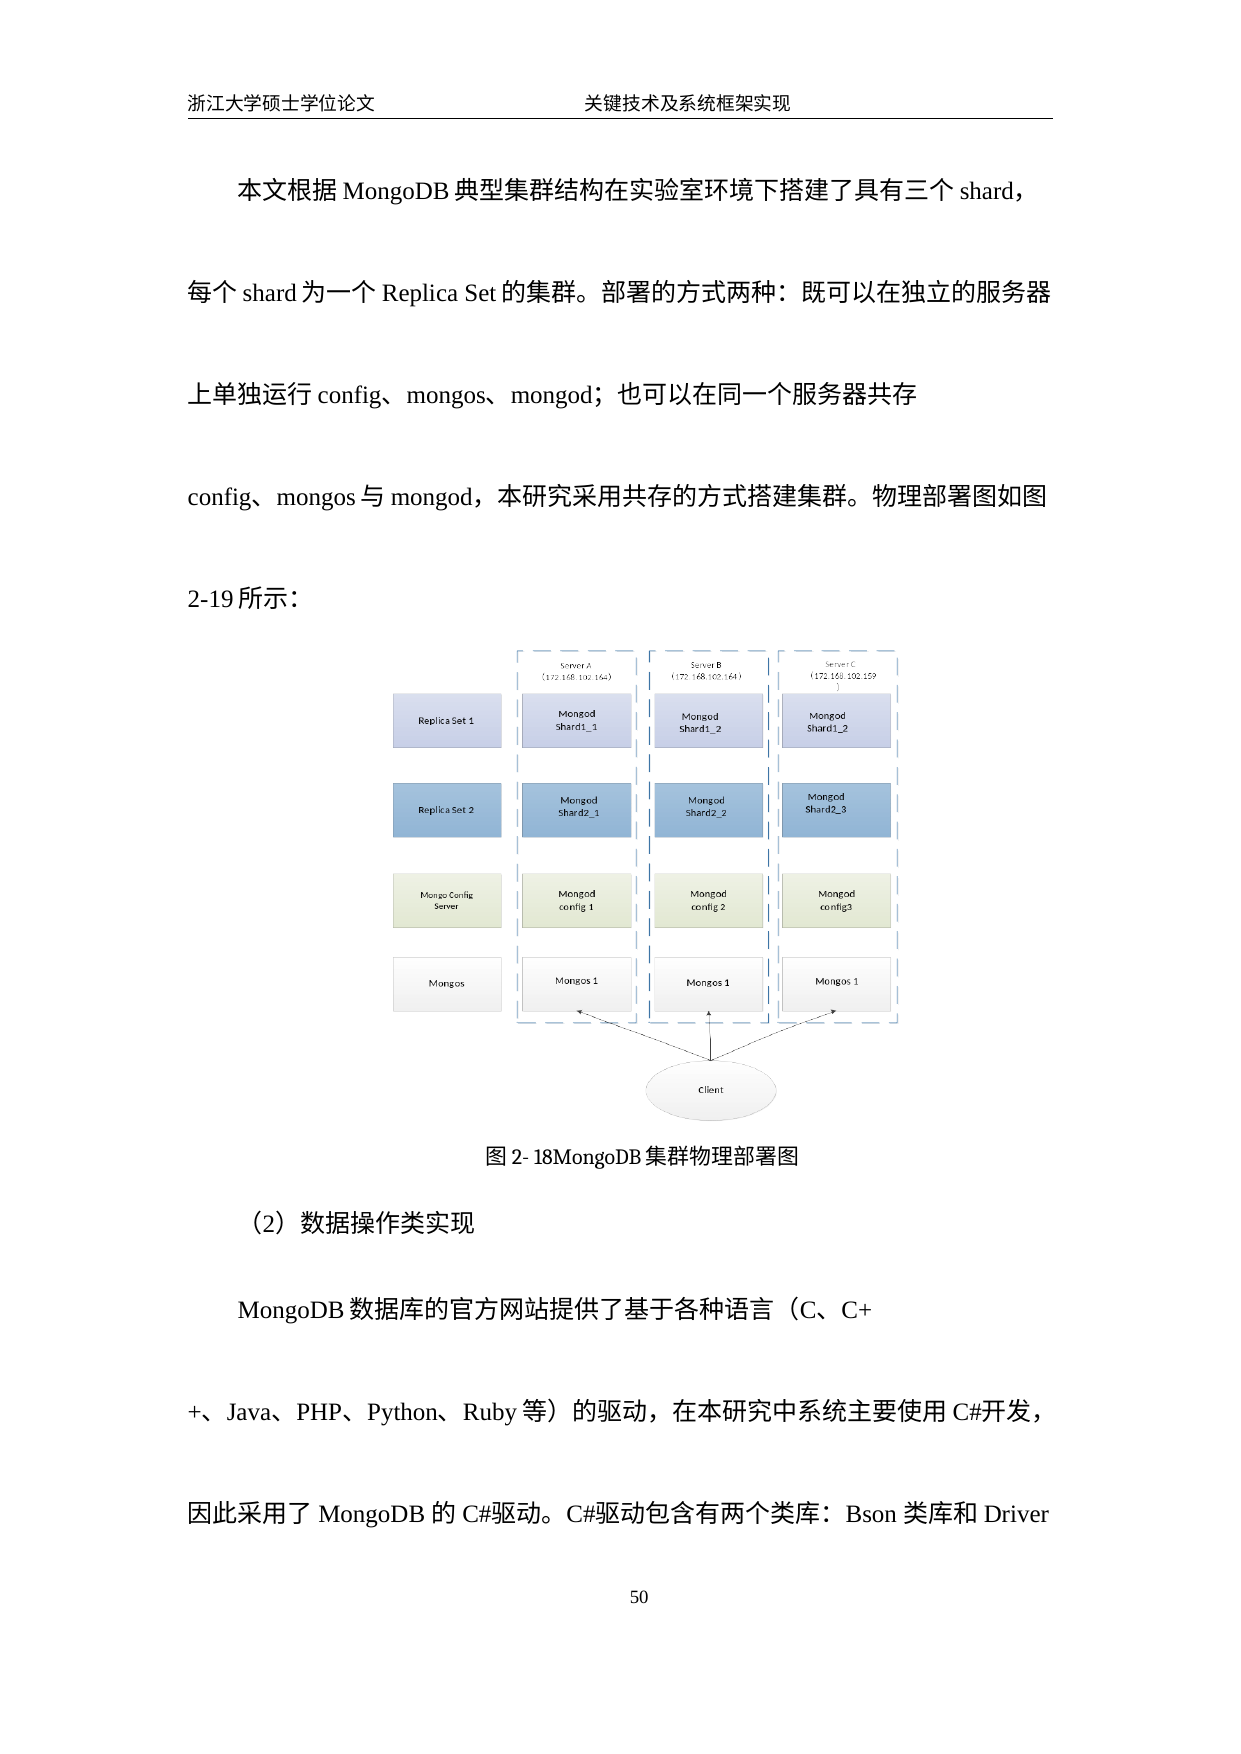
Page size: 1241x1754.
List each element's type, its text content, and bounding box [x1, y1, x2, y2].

text 本文根据MongoDB典型集群结构在实验室环境下搭建了具有三个shard，每个shard为一个Replica Set的集群。部署的方式两种：既可以在独立的服务器上单独运行config、mongos、mongod；也可以在同一个服务器共存config、mongos与mongod，本研究采用共存的方式搭建集群。物理部署图如图2-19所示： [187, 155, 1053, 630]
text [187, 1274, 1053, 1546]
text 图2- 18MongoDB集群物理部署图 [187, 1138, 1053, 1172]
text （2）数据操作类实现 [187, 1188, 1053, 1256]
